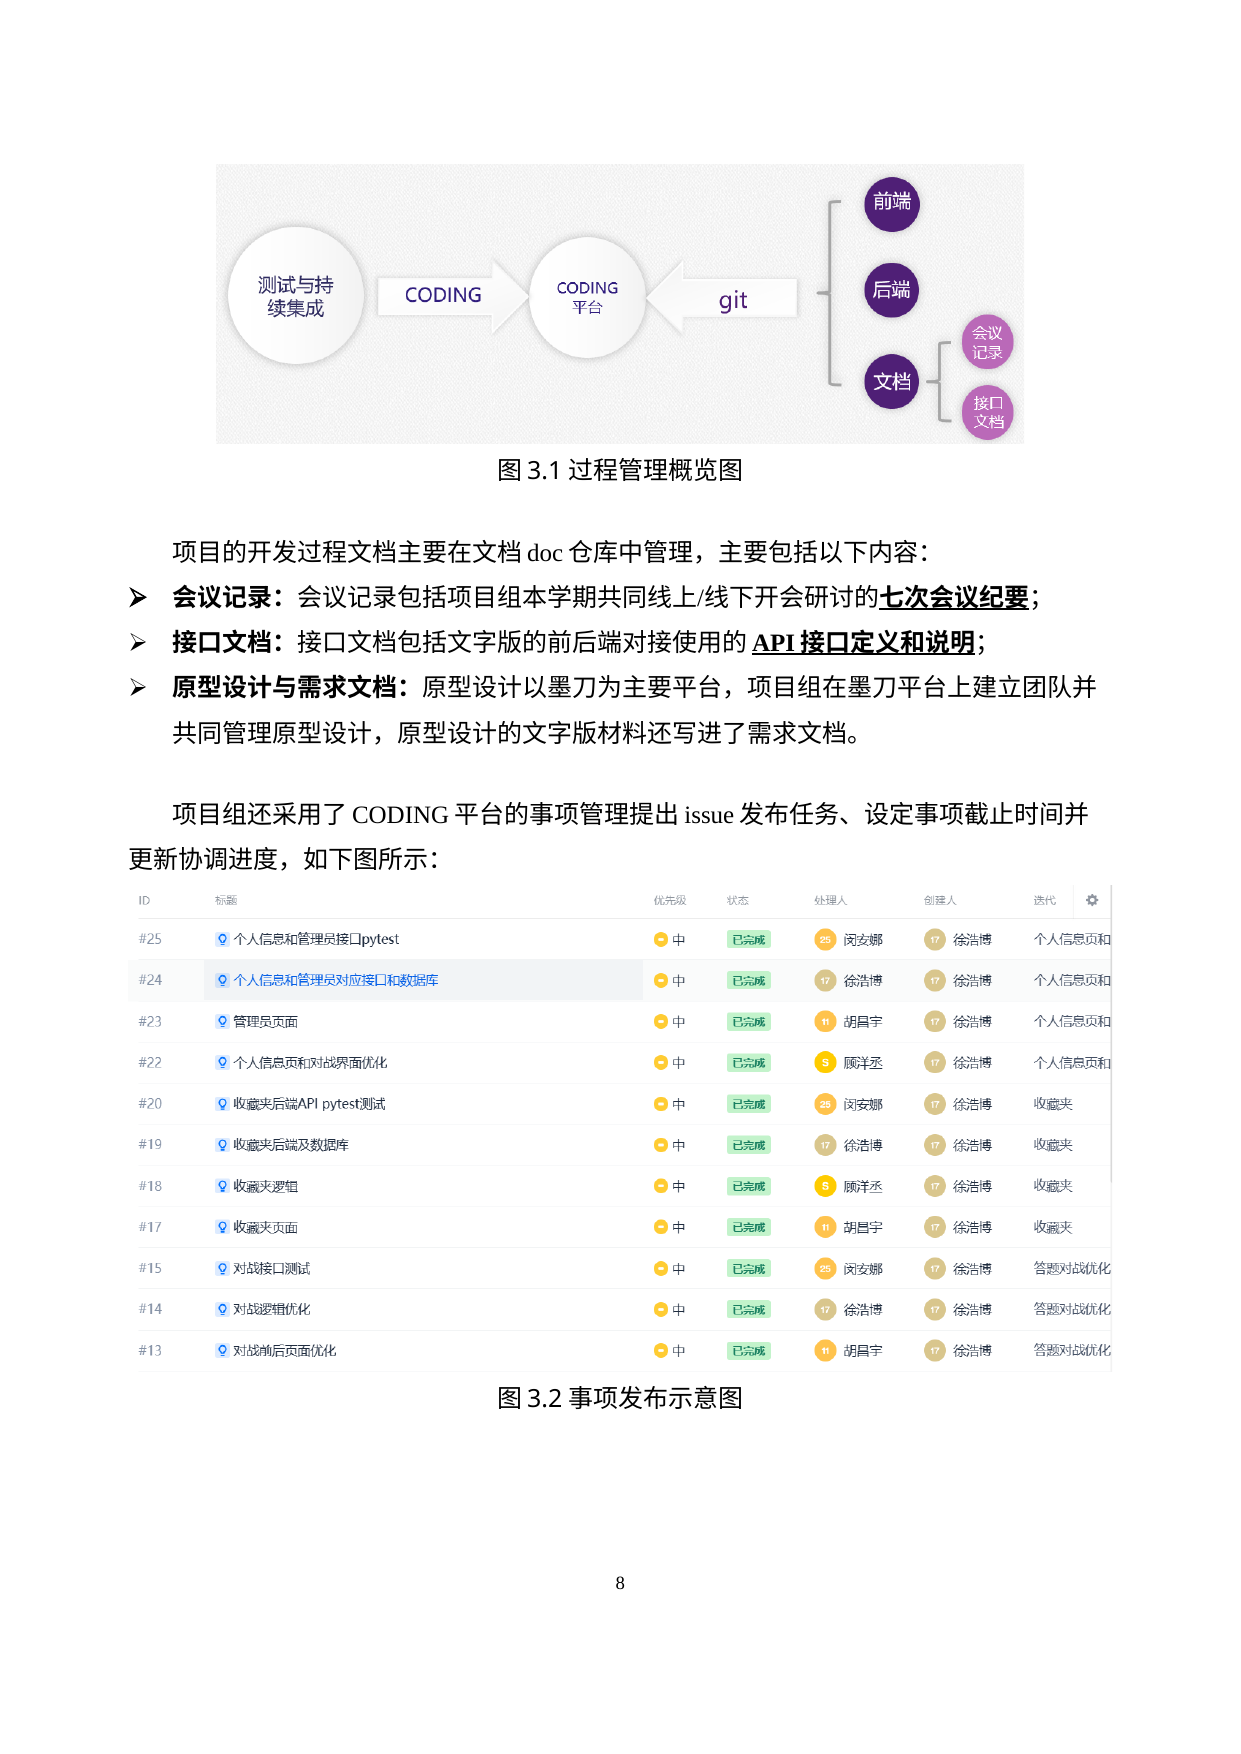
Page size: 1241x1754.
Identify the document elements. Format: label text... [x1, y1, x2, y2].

text 项目的开发过程文档主要在文档doc仓库中管理，主要包括以下内容： [128, 532, 1112, 568]
text 项目组还采用了CODING平台的事项管理提出issue发布任务、设定事项截止时间并更新协调进度，如下图所示： [128, 794, 1112, 876]
text 图3.1 过程管理概览图 [128, 451, 1112, 487]
list 会议记录：会议记录包括项目组本学期共同线上/线下开会研讨的七次会议纪要； [128, 577, 1112, 613]
picture [216, 164, 1025, 444]
text 图3.2 事项发布示意图 [128, 1378, 1112, 1415]
list 原型设计与需求文档：原型设计以墨刀为主要平台，项目组在墨刀平台上建立团队并共同管理原型设计，原型设计的文字版材料还写进了需求文档。 [128, 668, 1112, 749]
list 接口文档：接口文档包括文字版的前后端对接使用的API接口定义和说明； [128, 623, 1112, 659]
picture [128, 885, 1113, 1372]
